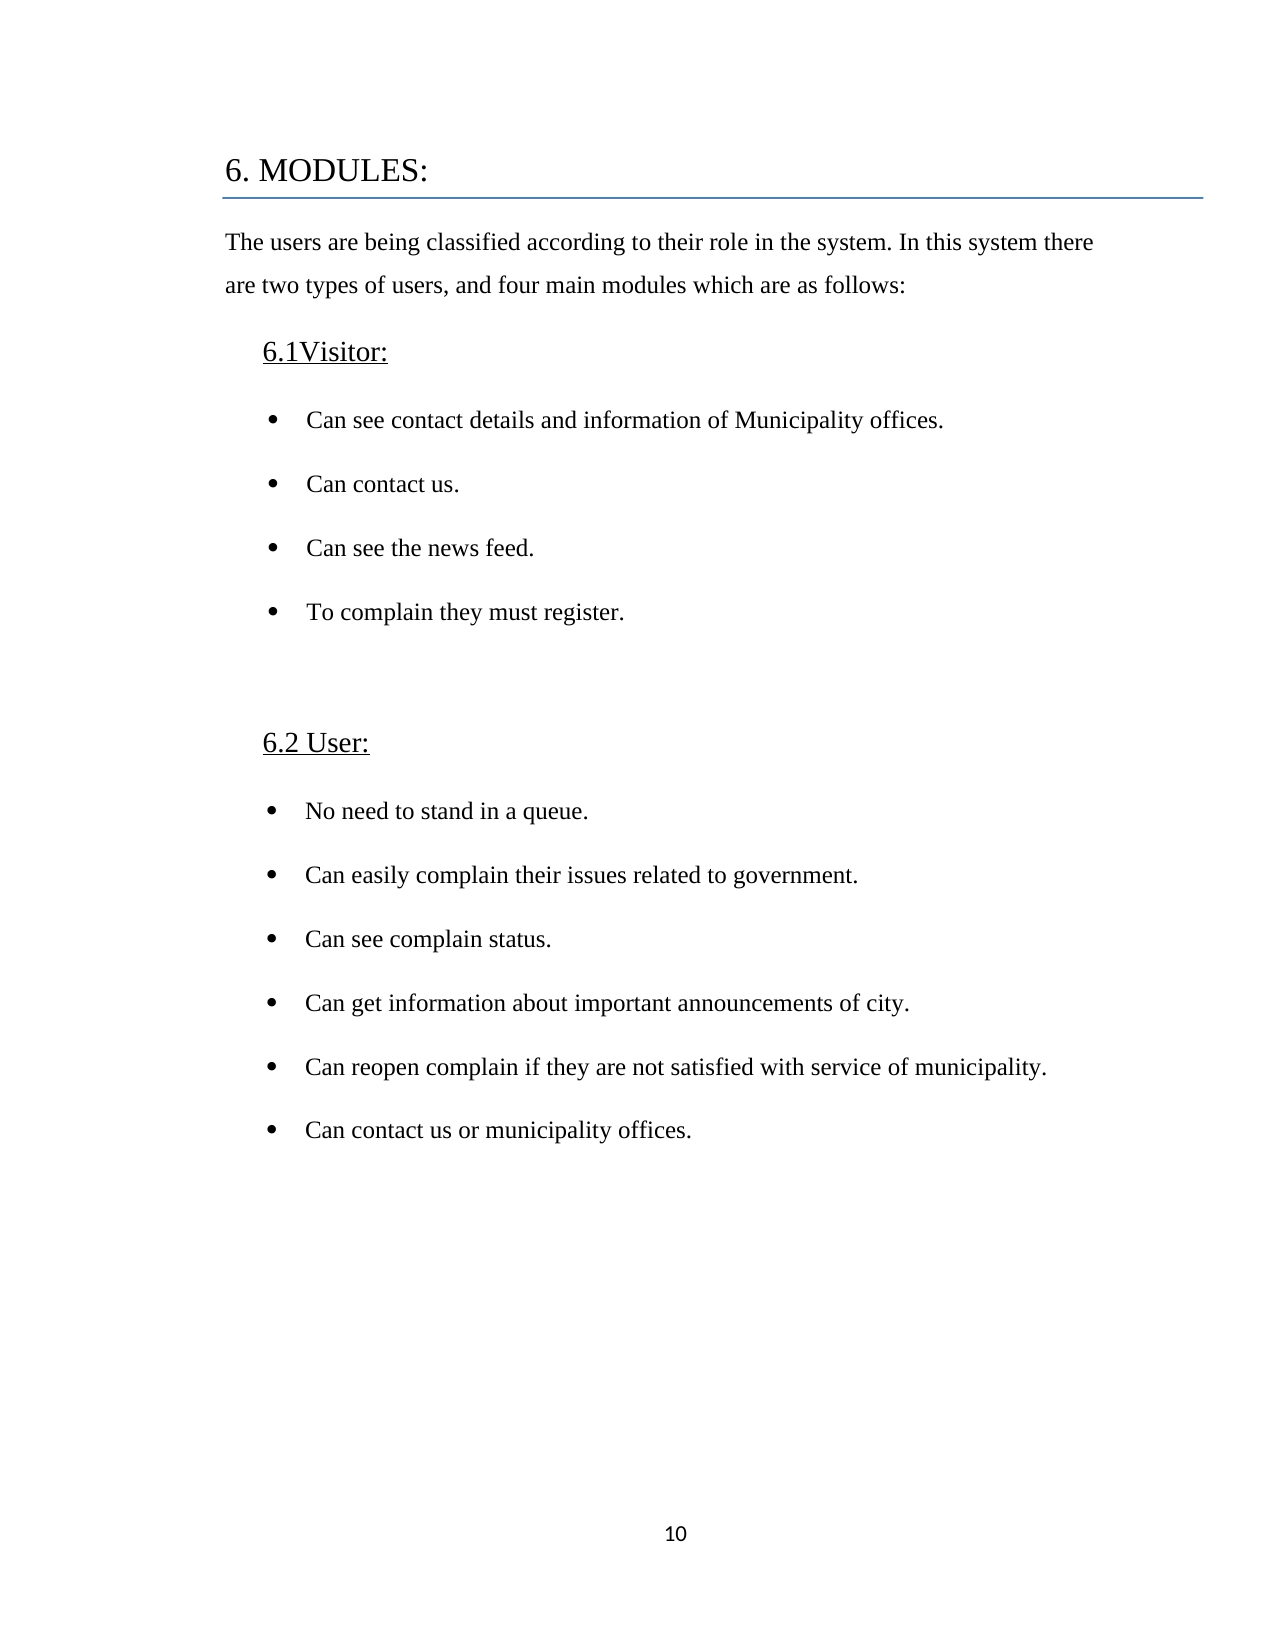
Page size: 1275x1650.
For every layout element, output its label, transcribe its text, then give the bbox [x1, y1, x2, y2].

text 6.2 User: [262, 725, 1125, 758]
list No need to stand in a queue. [267, 796, 1125, 824]
list To complain they must register. [269, 597, 1125, 626]
text The users are being classified according to their role in the system. In this system there are two types of users, and four main modules which are as follows: [225, 227, 1125, 298]
list Can get information about important announcements of city. [267, 988, 1125, 1016]
list Can see the news feed. [269, 533, 1125, 562]
list Can contact us or municipality offices. [267, 1116, 1125, 1144]
list Can contact us. [269, 469, 1125, 498]
list Can easily complain their issues related to government. [267, 860, 1125, 888]
list Can reopen complain if they are not satisfied with service of municipality. [267, 1052, 1125, 1080]
list Can see complain status. [267, 924, 1125, 952]
text 6.1Visitor: [262, 334, 1125, 367]
list Can see contact details and information of Municipality offices. [269, 405, 1125, 434]
text 6. MODULES: [225, 150, 1125, 188]
